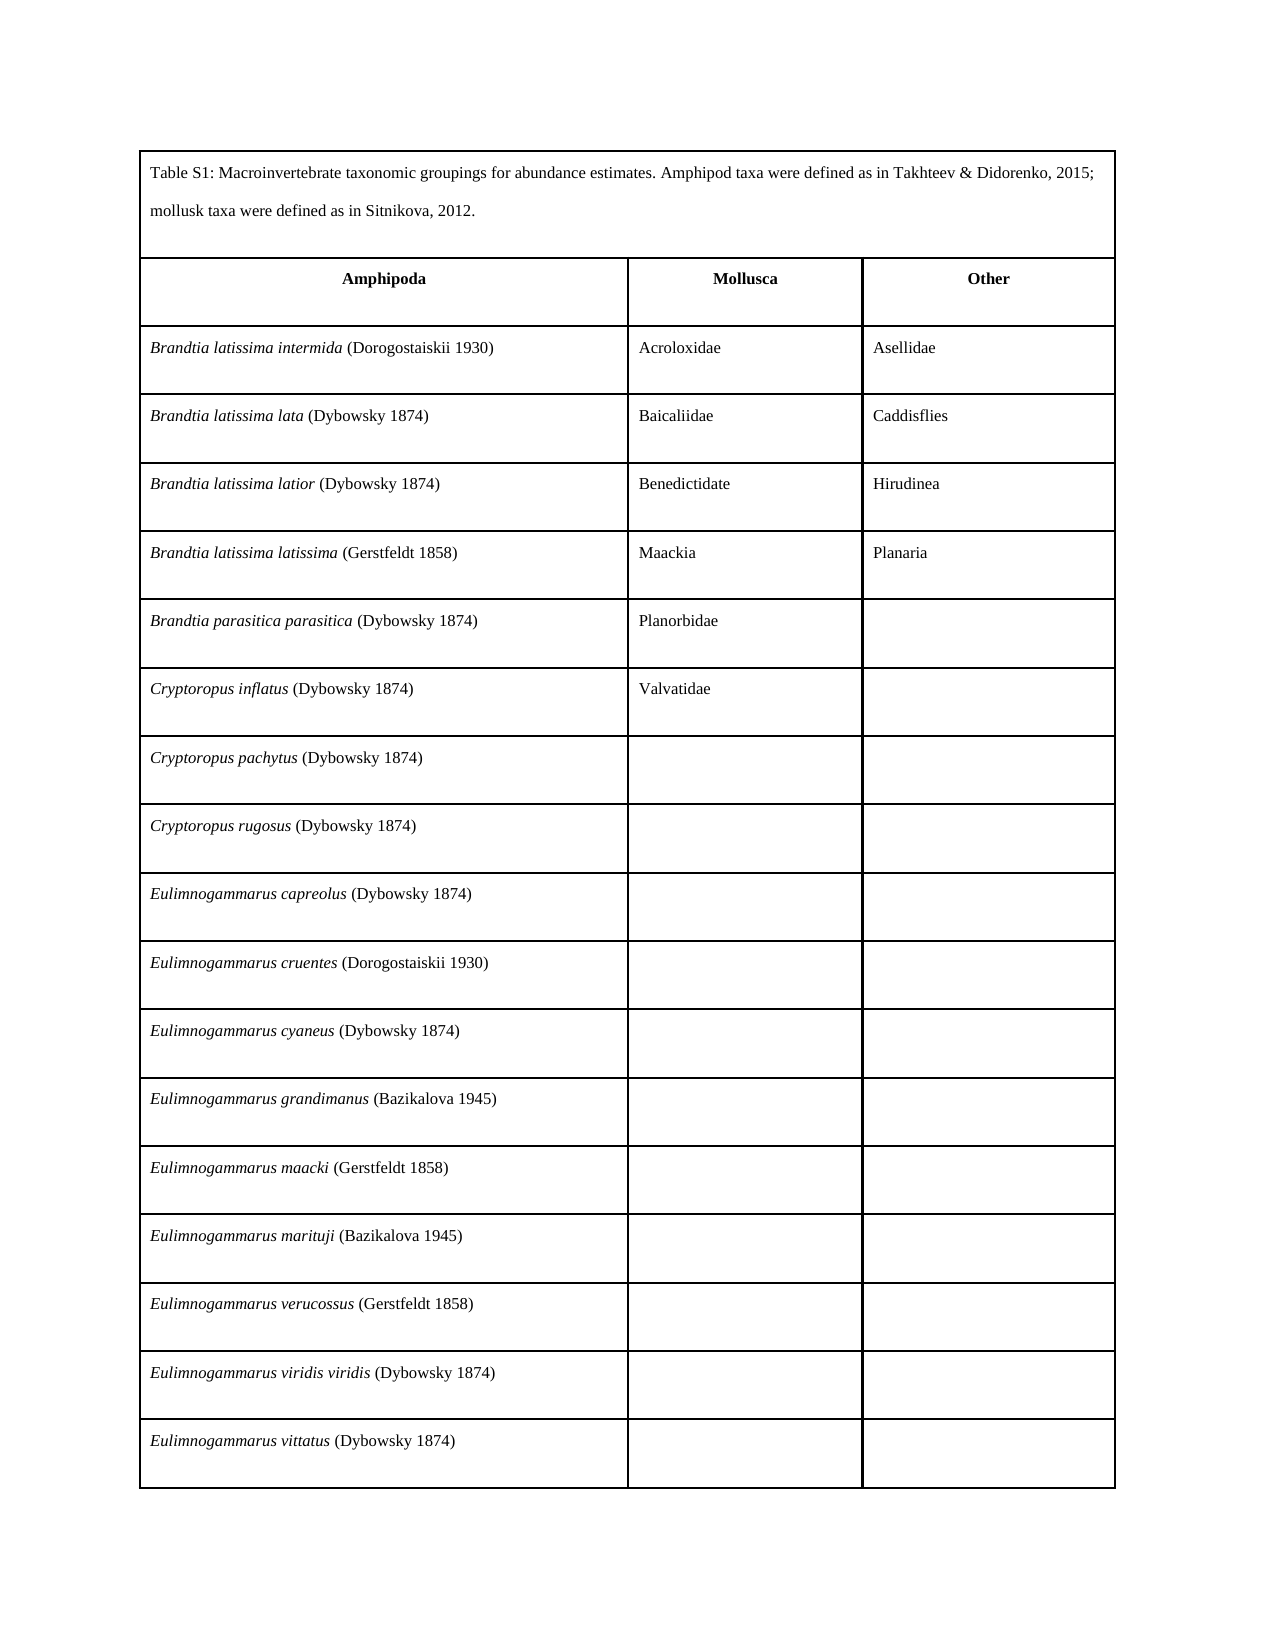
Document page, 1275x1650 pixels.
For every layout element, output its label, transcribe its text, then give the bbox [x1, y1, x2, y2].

table_cell Mollusca [629, 259, 861, 325]
table_cell Brandtia latissima intermida (Dorogostaiskii 1930) [141, 327, 627, 393]
table_cell [864, 600, 1114, 667]
table_cell Eulimnogammarus cruentes (Dorogostaiskii 1930) [141, 942, 627, 1008]
table_cell [864, 1420, 1114, 1487]
table_cell Eulimnogammarus maacki (Gerstfeldt 1858) [141, 1147, 627, 1213]
table_cell Planaria [864, 532, 1114, 598]
table_cell Brandtia latissima latior (Dybowsky 1874) [141, 464, 627, 530]
table_cell Caddisflies [864, 395, 1114, 462]
table_cell Eulimnogammarus viridis viridis (Dybowsky 1874) [141, 1352, 627, 1418]
table_cell [864, 1215, 1114, 1282]
table_cell Amphipoda [141, 259, 627, 325]
table_cell Eulimnogammarus cyaneus (Dybowsky 1874) [141, 1010, 627, 1077]
table_cell Eulimnogammarus capreolus (Dybowsky 1874) [141, 874, 627, 940]
table_cell Planorbidae [629, 600, 861, 667]
table_cell Eulimnogammarus verucossus (Gerstfeldt 1858) [141, 1284, 627, 1350]
table_cell [629, 942, 861, 1008]
table_cell [864, 1352, 1114, 1418]
table_cell [629, 1420, 861, 1487]
table_cell Brandtia latissima lata (Dybowsky 1874) [141, 395, 627, 462]
table_cell Acroloxidae [629, 327, 861, 393]
table_cell [629, 1284, 861, 1350]
table_cell [864, 805, 1114, 872]
table_cell [629, 1215, 861, 1282]
table_cell [629, 874, 861, 940]
table_cell Cryptoropus inflatus (Dybowsky 1874) [141, 669, 627, 735]
table_cell Brandtia parasitica parasitica (Dybowsky 1874) [141, 600, 627, 667]
table_cell [629, 1147, 861, 1213]
table_cell Asellidae [864, 327, 1114, 393]
table_cell [629, 1079, 861, 1145]
table_header Table S1: Macroinvertebrate taxonomic groupings for abundance estimates. Amphipod taxa were defined as in Takhteev & Didorenko, 2015; mollusk taxa were defined as in Sitnikova, 2012. [141, 152, 1114, 257]
table_cell Other [864, 259, 1114, 325]
table_cell Cryptoropus pachytus (Dybowsky 1874) [141, 737, 627, 803]
table_cell Eulimnogammarus vittatus (Dybowsky 1874) [141, 1420, 627, 1487]
table_cell [629, 737, 861, 803]
table_cell [629, 1352, 861, 1418]
table_cell [864, 737, 1114, 803]
table_cell [629, 1010, 861, 1077]
table_cell [864, 874, 1114, 940]
table_cell Baicaliidae [629, 395, 861, 462]
table_cell Cryptoropus rugosus (Dybowsky 1874) [141, 805, 627, 872]
table_cell Maackia [629, 532, 861, 598]
table_cell [864, 669, 1114, 735]
table_cell Hirudinea [864, 464, 1114, 530]
table_cell [864, 1147, 1114, 1213]
table_cell [864, 1079, 1114, 1145]
table_cell [864, 1284, 1114, 1350]
table_cell Eulimnogammarus marituji (Bazikalova 1945) [141, 1215, 627, 1282]
table_cell Eulimnogammarus grandimanus (Bazikalova 1945) [141, 1079, 627, 1145]
table_cell Benedictidate [629, 464, 861, 530]
table_cell Valvatidae [629, 669, 861, 735]
table_cell [864, 1010, 1114, 1077]
table_cell [629, 805, 861, 872]
table_cell Brandtia latissima latissima (Gerstfeldt 1858) [141, 532, 627, 598]
table_cell [864, 942, 1114, 1008]
